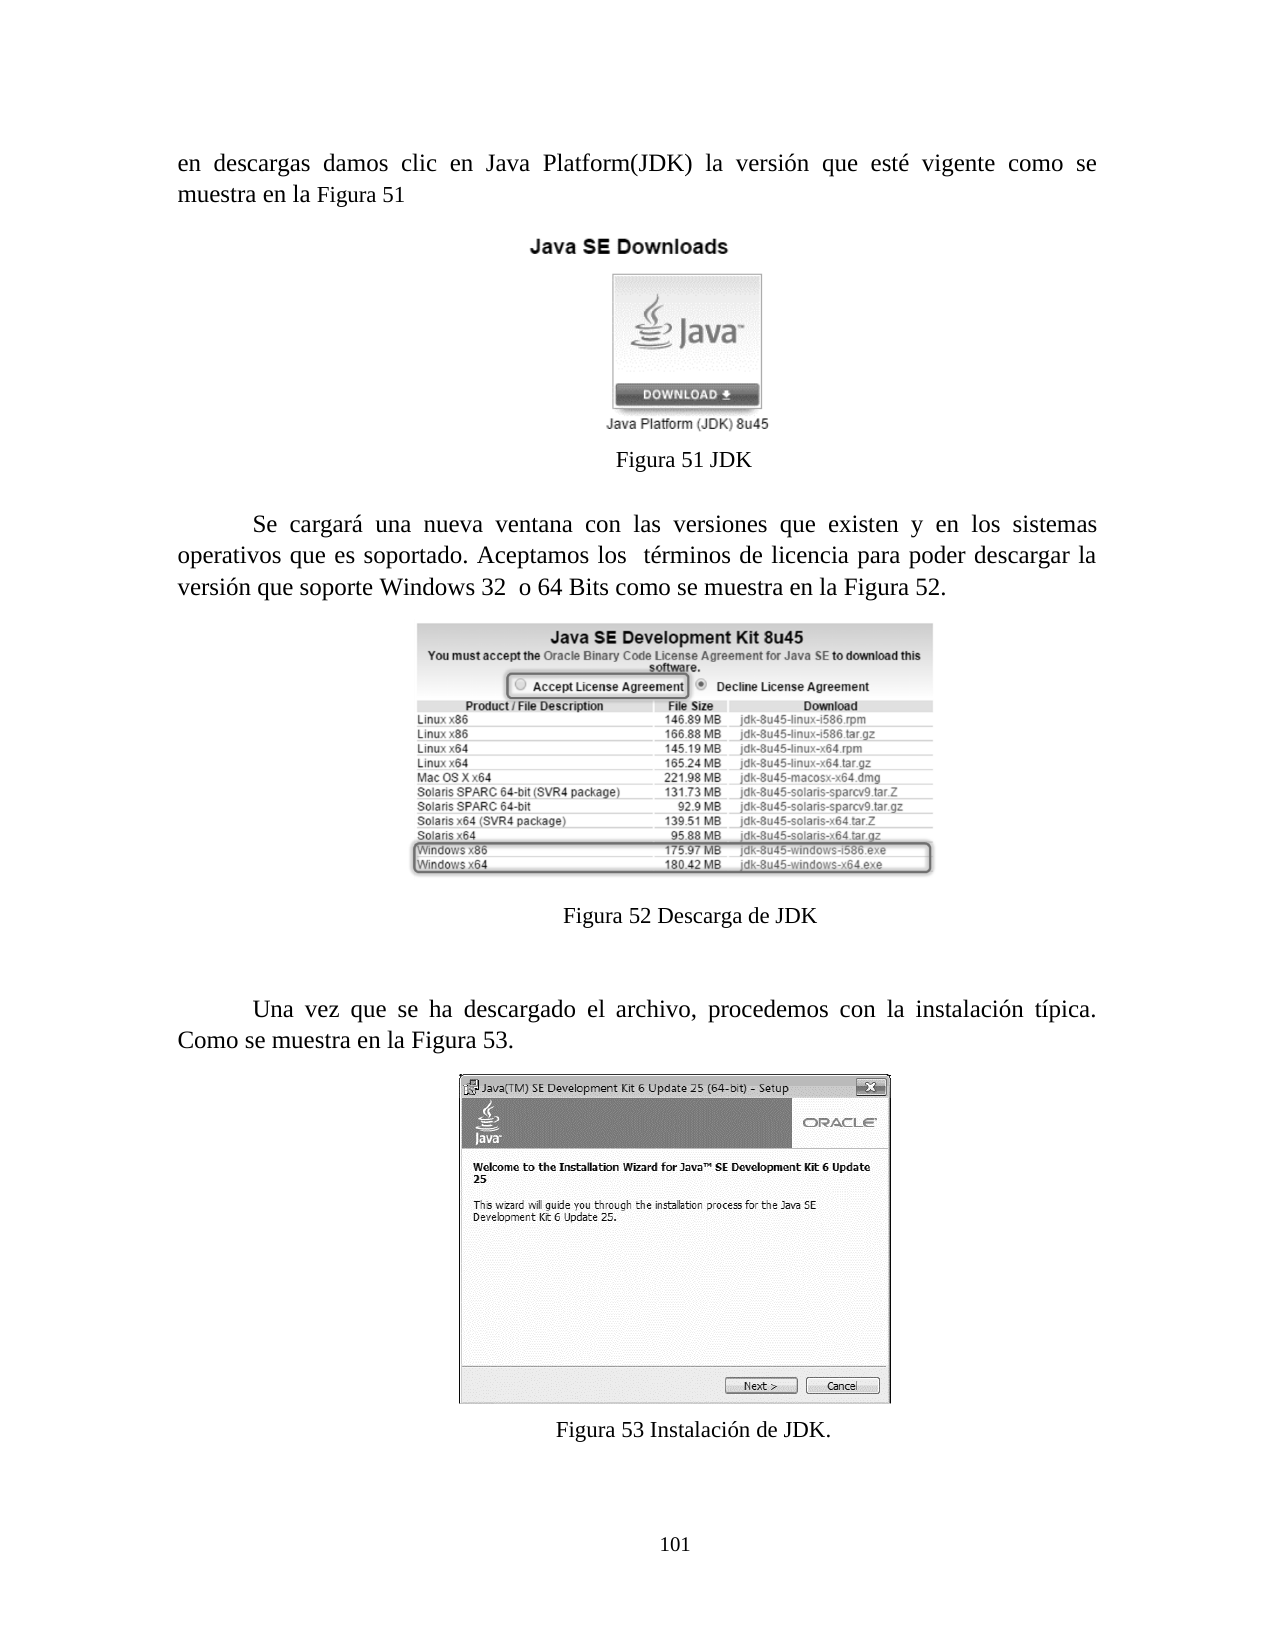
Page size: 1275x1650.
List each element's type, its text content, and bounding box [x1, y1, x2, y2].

picture [406, 619, 944, 880]
text Una vez que se ha descargado el archivo, procedemos con la instalación típica. Como se muestra en la Figura 53. [177, 994, 1098, 1054]
picture [513, 226, 837, 443]
picture [458, 1072, 892, 1404]
text Se cargará una nueva ventana con las versiones que existen y en los sistemas operativos que es soportado. Aceptamos los términos de licencia para poder descargar la versión que soporte Windows 32 o 64 Bits como se muestra en la Figura 52. [177, 509, 1098, 600]
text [177, 148, 1098, 207]
